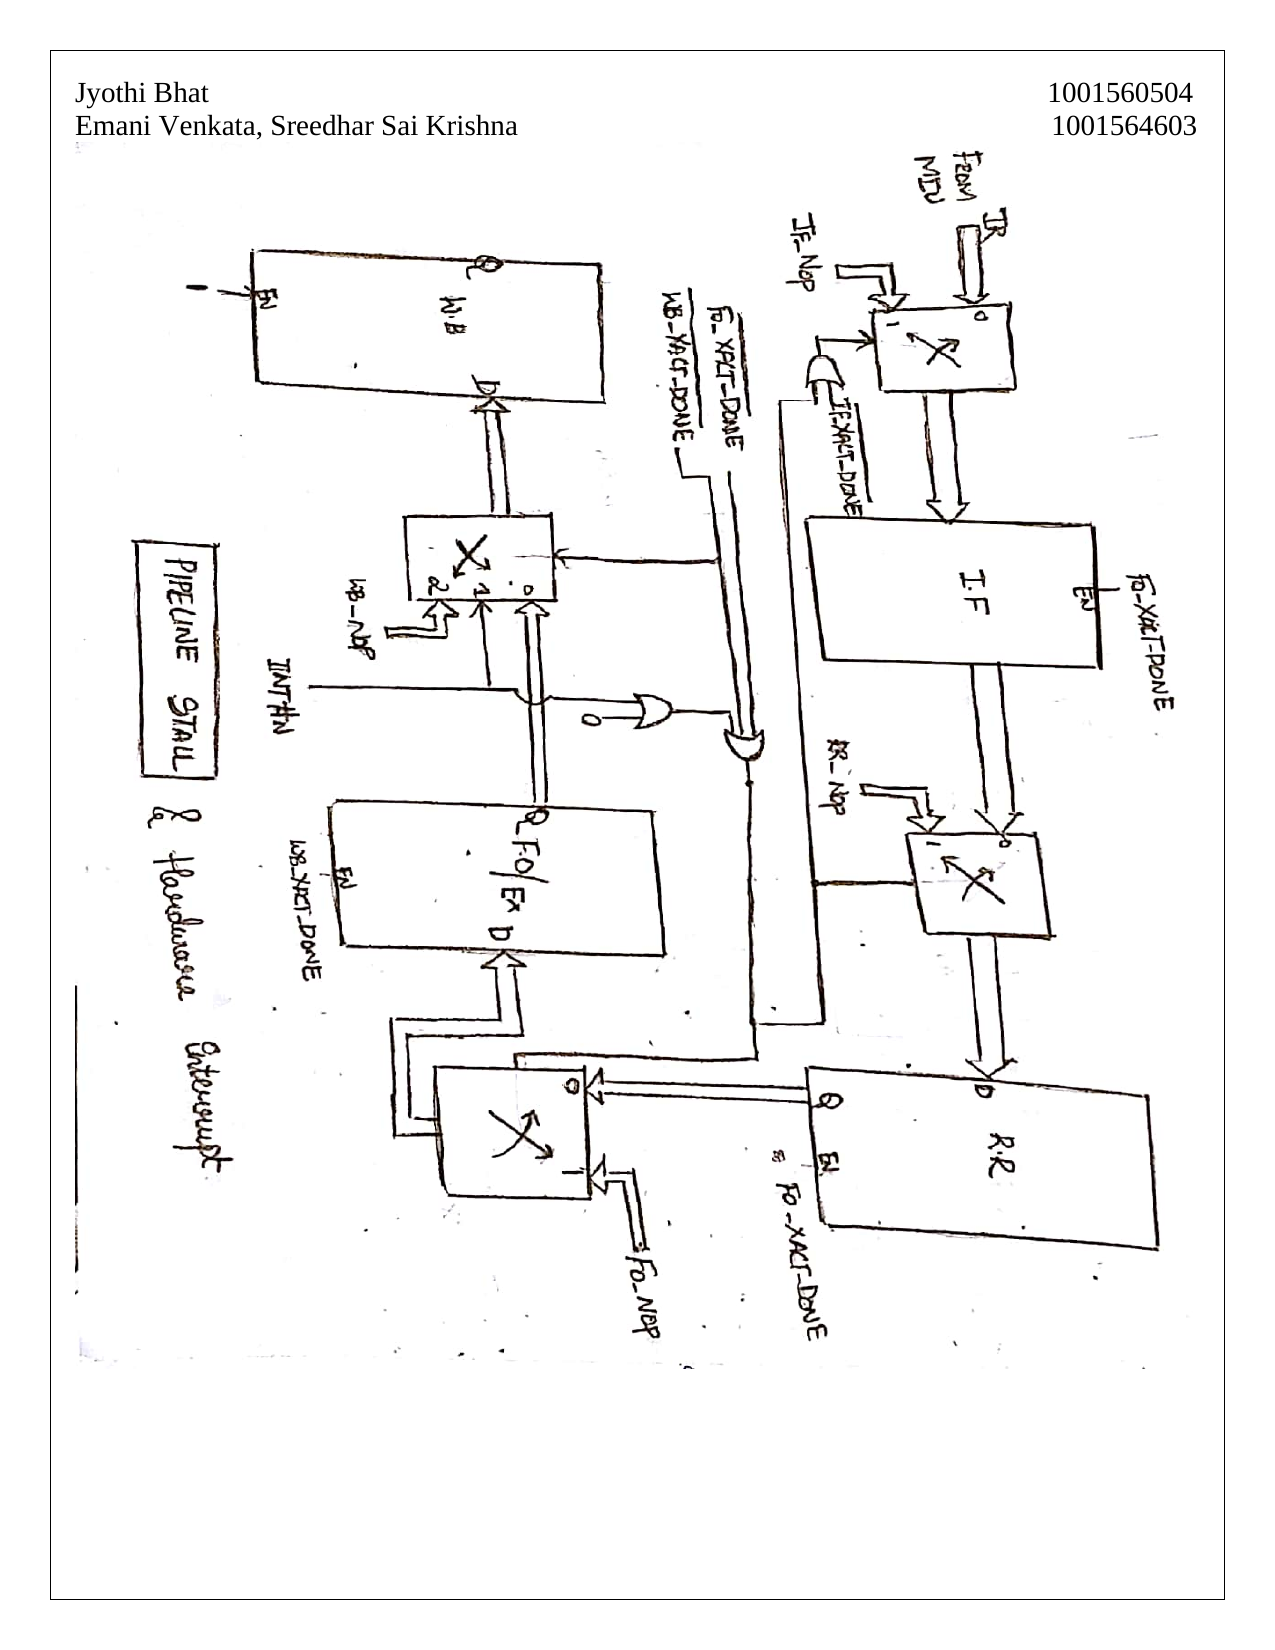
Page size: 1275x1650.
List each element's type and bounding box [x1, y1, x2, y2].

picture [75, 142, 1200, 1369]
